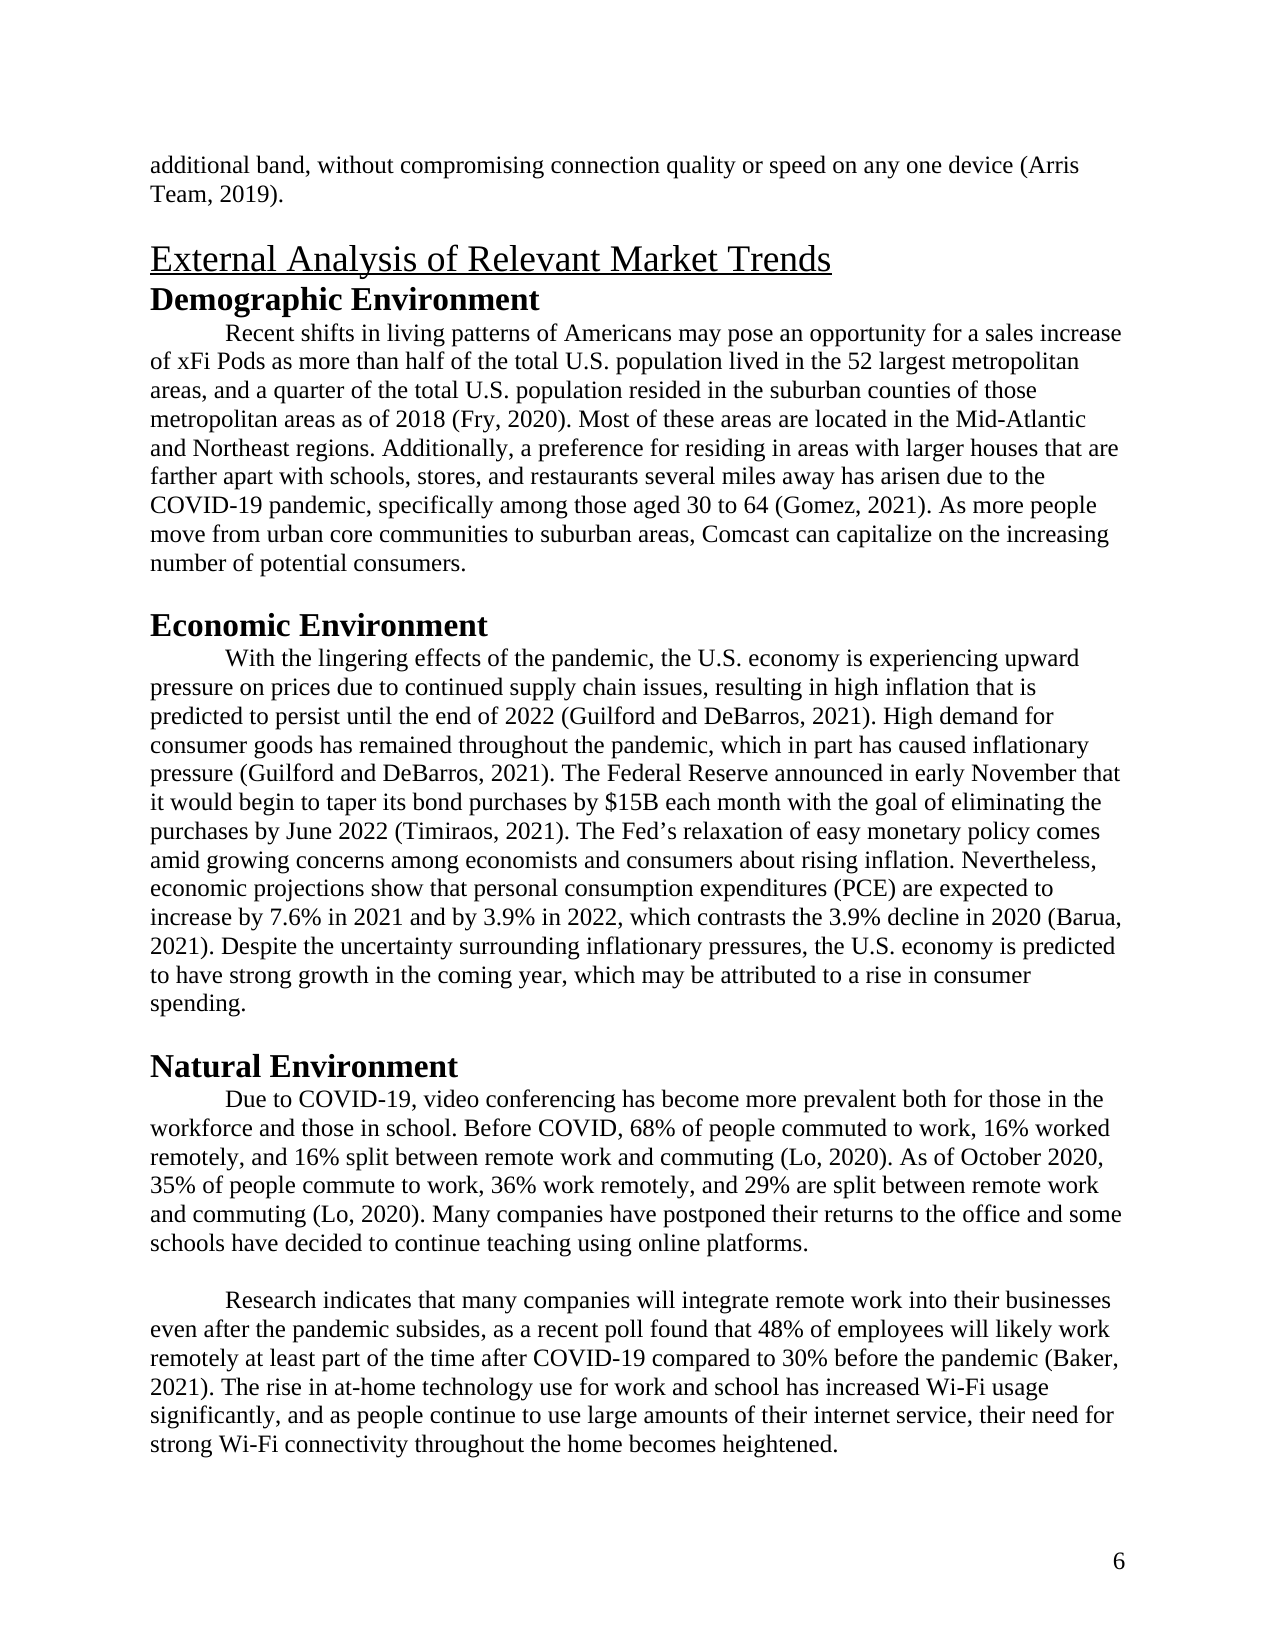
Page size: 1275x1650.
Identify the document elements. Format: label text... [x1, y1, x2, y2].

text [150, 150, 1125, 207]
subtitle Economic Environment [150, 605, 1125, 643]
subtitle Demographic Environment [150, 279, 1125, 318]
text Recent shifts in living patterns of Americans may pose an opportunity for a sales increase of xFi Pods as more than half of the total U.S. population lived in the 52 largest metropolitan areas, and a quarter of the total U.S. population resided in the suburban counties of those metropolitan areas as of 2018 (Fry, 2020). Most of these areas are located in the Mid-Atlantic and Northeast regions. Additionally, a preference for residing in areas with larger houses that are farther apart with schools, stores, and restaurants several miles away has arisen due to the COVID-19 pandemic, specifically among those aged 30 to 64 (Gomez, 2021). As more people move from urban core communities to suburban areas, Comcast can capitalize on the increasing number of potential consumers. [150, 318, 1125, 576]
subtitle Natural Environment [150, 1046, 1125, 1084]
text With the lingering effects of the pandemic, the U.S. economy is experiencing upward pressure on prices due to continued supply chain issues, resulting in high inflation that is predicted to persist until the end of 2022 (Guilford and DeBarros, 2021). High demand for consumer goods has remained throughout the pandemic, which in part has caused inflationary pressure (Guilford and DeBarros, 2021). The Federal Reserve announced in early November that it would begin to taper its bond purchases by $15B each month with the goal of eliminating the purchases by June 2022 (Timiraos, 2021). The Fed’s relaxation of easy monetary policy comes amid growing concerns among economists and consumers about rising inflation. Nevertheless, economic projections show that personal consumption expenditures (PCE) are expected to increase by 7.6% in 2021 and by 3.9% in 2022, which contrasts the 3.9% decline in 2020 (Barua, 2021). Despite the uncertainty surrounding inflationary pressures, the U.S. economy is predicted to have strong growth in the coming year, which may be attributed to a rise in consumer spending. [150, 643, 1125, 1017]
text Due to COVID-19, video conferencing has become more prevalent both for those in the workforce and those in school. Before COVID, 68% of people commuted to work, 16% worked remotely, and 16% split between remote work and commuting (Lo, 2020). As of October 2020, 35% of people commute to work, 36% work remotely, and 29% are split between remote work and commuting (Lo, 2020). Many companies have postponed their returns to the office and some schools have decided to continue teaching using online platforms. [150, 1084, 1125, 1257]
text Research indicates that many companies will integrate remote work into their businesses even after the pandemic subsides, as a recent poll found that 48% of employees will likely work remotely at least part of the time after COVID-19 compared to 30% before the pandemic (Baker, 2021). The rise in at-home technology use for work and school has increased Wi-Fi usage significantly, and as people continue to use large amounts of their internet service, their need for strong Wi-Fi connectivity throughout the home becomes heightened. [150, 1286, 1125, 1458]
subtitle External Analysis of Relevant Market Trends [150, 236, 1125, 279]
